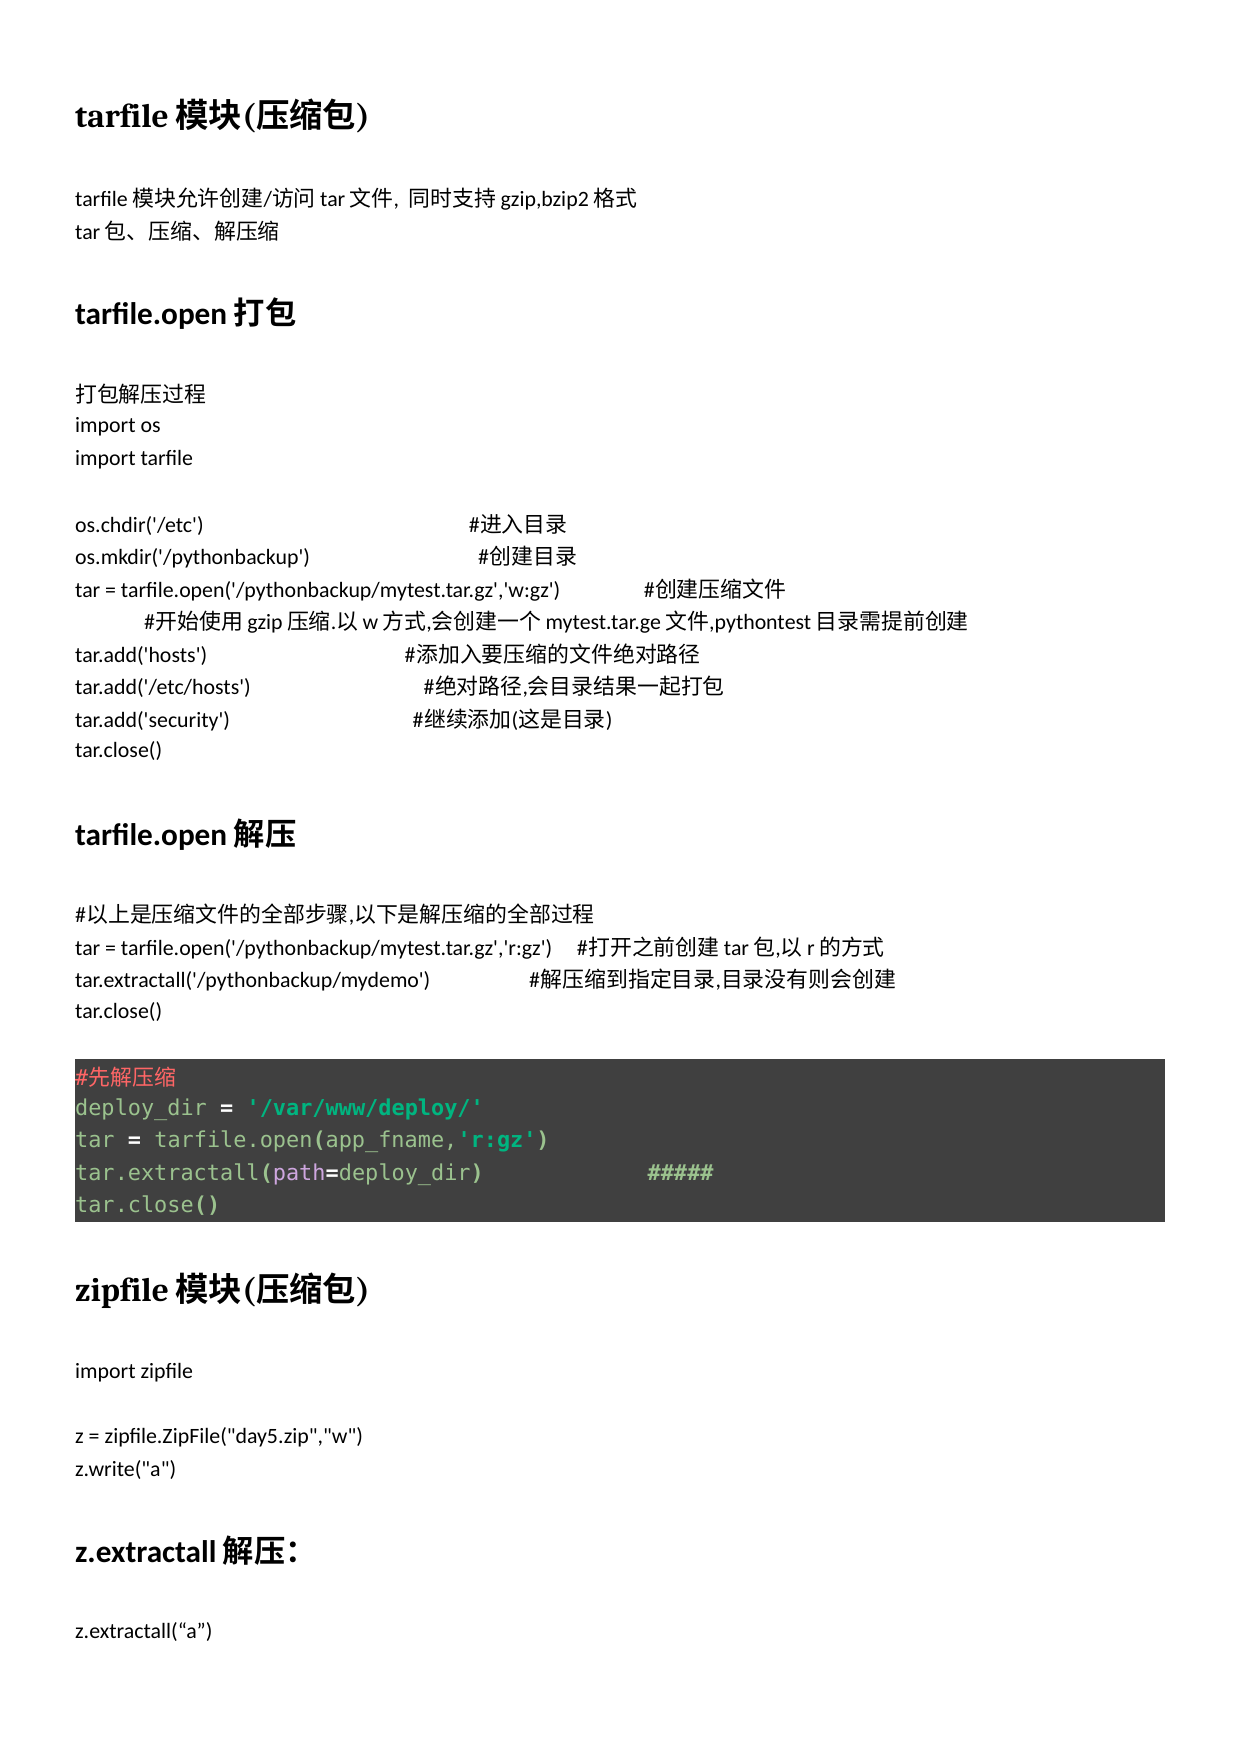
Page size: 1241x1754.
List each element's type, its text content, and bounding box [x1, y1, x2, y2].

text tar.extractall('/pythonbackup/mydemo') #解压缩到指定目录,目录没有则会创建 [75, 962, 1165, 994]
text 打包解压过程 [75, 376, 1165, 409]
text #先解压缩 deploy_dir = '/var/www/deploy/' tar = tarfile.open(app_fname,'r:gz') tar.extractall(path=deploy_dir) ##### tar.close() [75, 1059, 1165, 1222]
text tar包、压缩、解压缩 [75, 213, 1165, 246]
text #开始使用gzip压缩.以w方式,会创建一个mytest.tar.ge文件,pythontest目录需提前创建 [75, 604, 1165, 636]
subtitle tarfile.open打包 [75, 278, 1165, 343]
text tarfile模块允许创建/访问tar文件, 同时支持gzip,bzip2格式 [75, 181, 1165, 213]
subtitle tarfile.open解压 [75, 799, 1165, 864]
text tar.add('/etc/hosts') #绝对路径,会目录结果一起打包 [75, 669, 1165, 701]
text import tarfile [75, 441, 1165, 474]
text z.write("a") [75, 1452, 1165, 1484]
text tar = tarfile.open('/pythonbackup/mytest.tar.gz','r:gz') #打开之前创建tar包,以r的方式 [75, 929, 1165, 962]
subtitle tarfile模块(压缩包) [75, 81, 1165, 146]
text import zipfile [75, 1354, 1165, 1387]
text import os [75, 409, 1165, 441]
text z = zipfile.ZipFile("day5.zip","w") [75, 1419, 1165, 1452]
subtitle z.extractall解压： [75, 1517, 1165, 1582]
text tar.close() [75, 734, 1165, 766]
text tar.add('security') #继续添加(这是目录) [75, 701, 1165, 734]
text #以上是压缩文件的全部步骤,以下是解压缩的全部过程 [75, 897, 1165, 929]
text os.chdir('/etc') #进入目录 [75, 506, 1165, 539]
text tar.close() [75, 994, 1165, 1027]
text tar = tarfile.open('/pythonbackup/mytest.tar.gz','w:gz') #创建压缩文件 [75, 571, 1165, 604]
text tar.add('hosts') #添加入要压缩的文件绝对路径 [75, 636, 1165, 669]
text os.mkdir('/pythonbackup') #创建目录 [75, 539, 1165, 571]
text z.extractall(“a”) [75, 1615, 1165, 1647]
subtitle zipfile模块(压缩包) [75, 1254, 1165, 1319]
